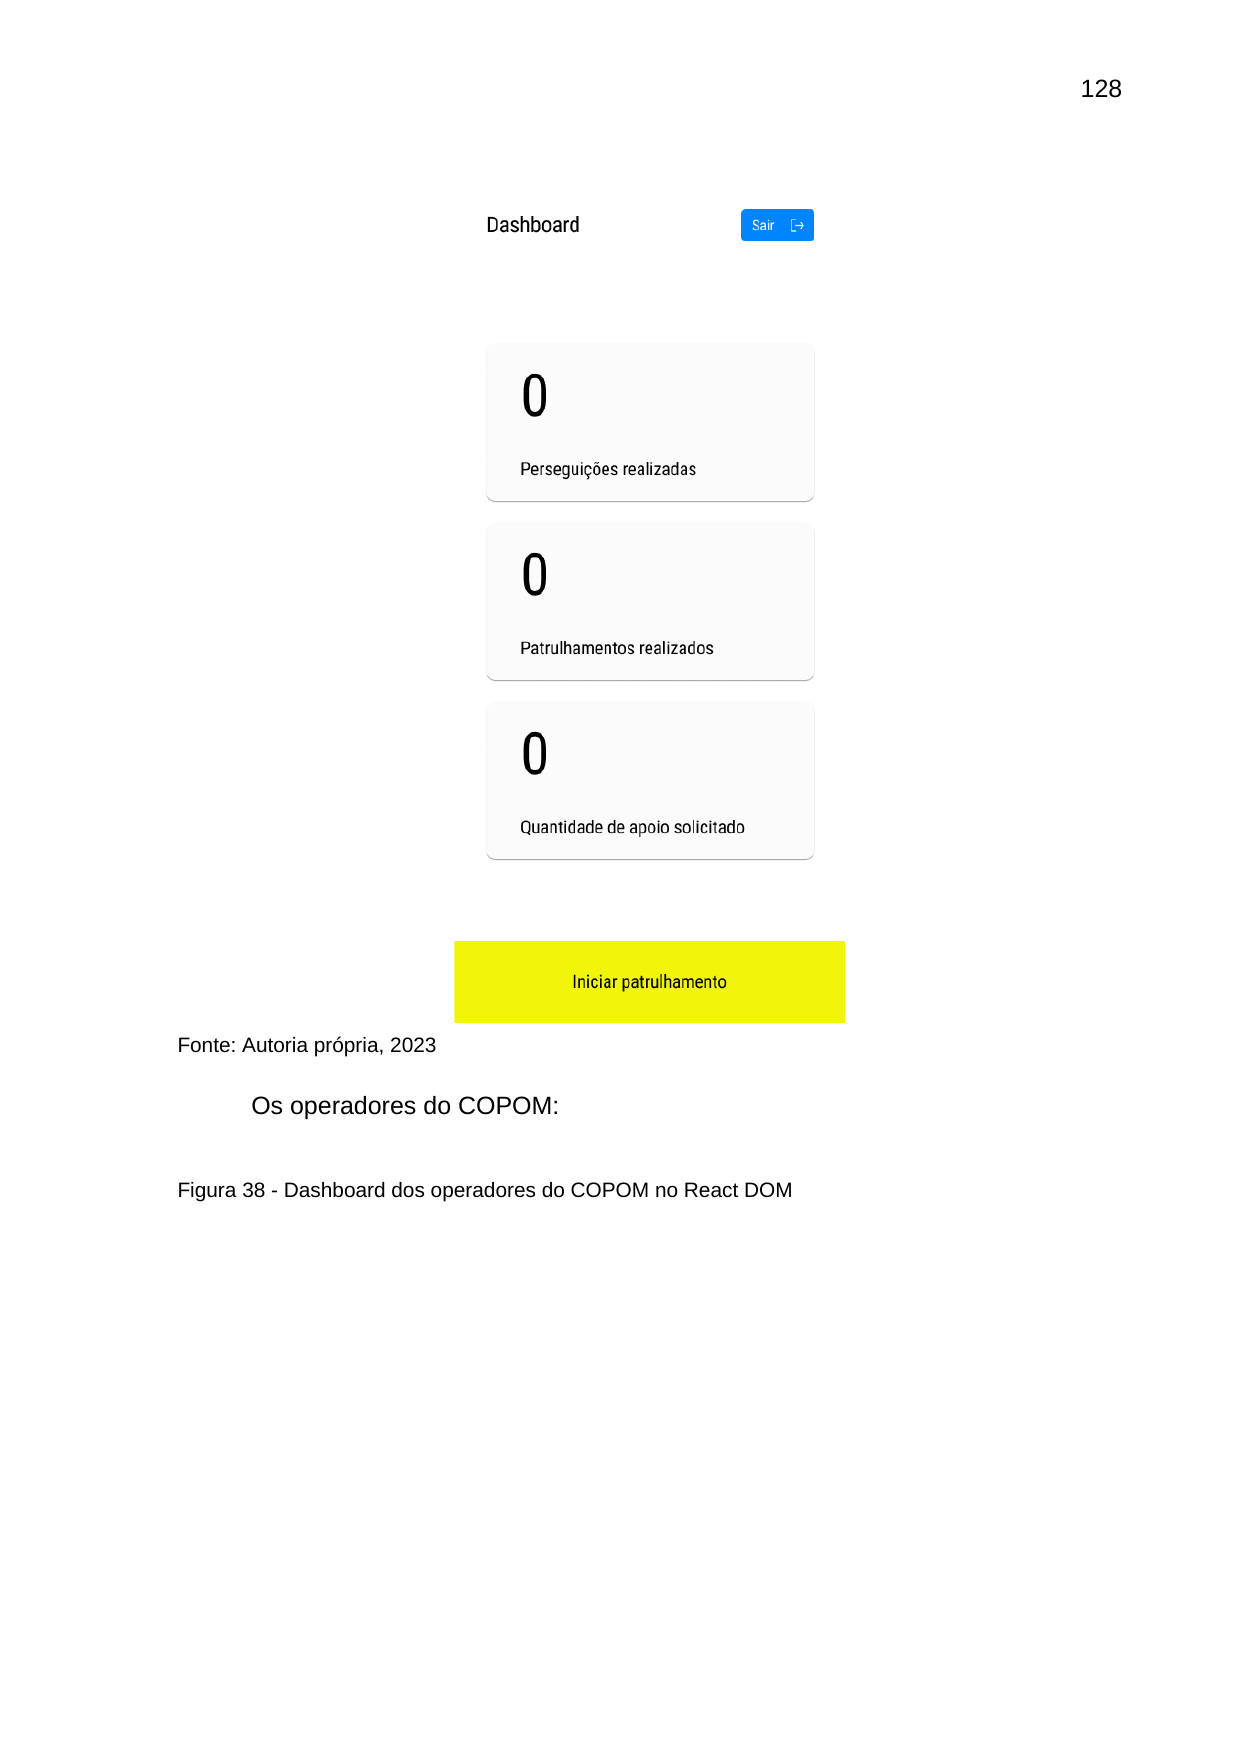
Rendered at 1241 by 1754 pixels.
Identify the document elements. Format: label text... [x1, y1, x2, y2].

text Os operadores do COPOM: [177, 1091, 1122, 1120]
picture [454, 177, 845, 1023]
text Fonte: Autoria própria, 2023 [177, 1033, 1122, 1057]
